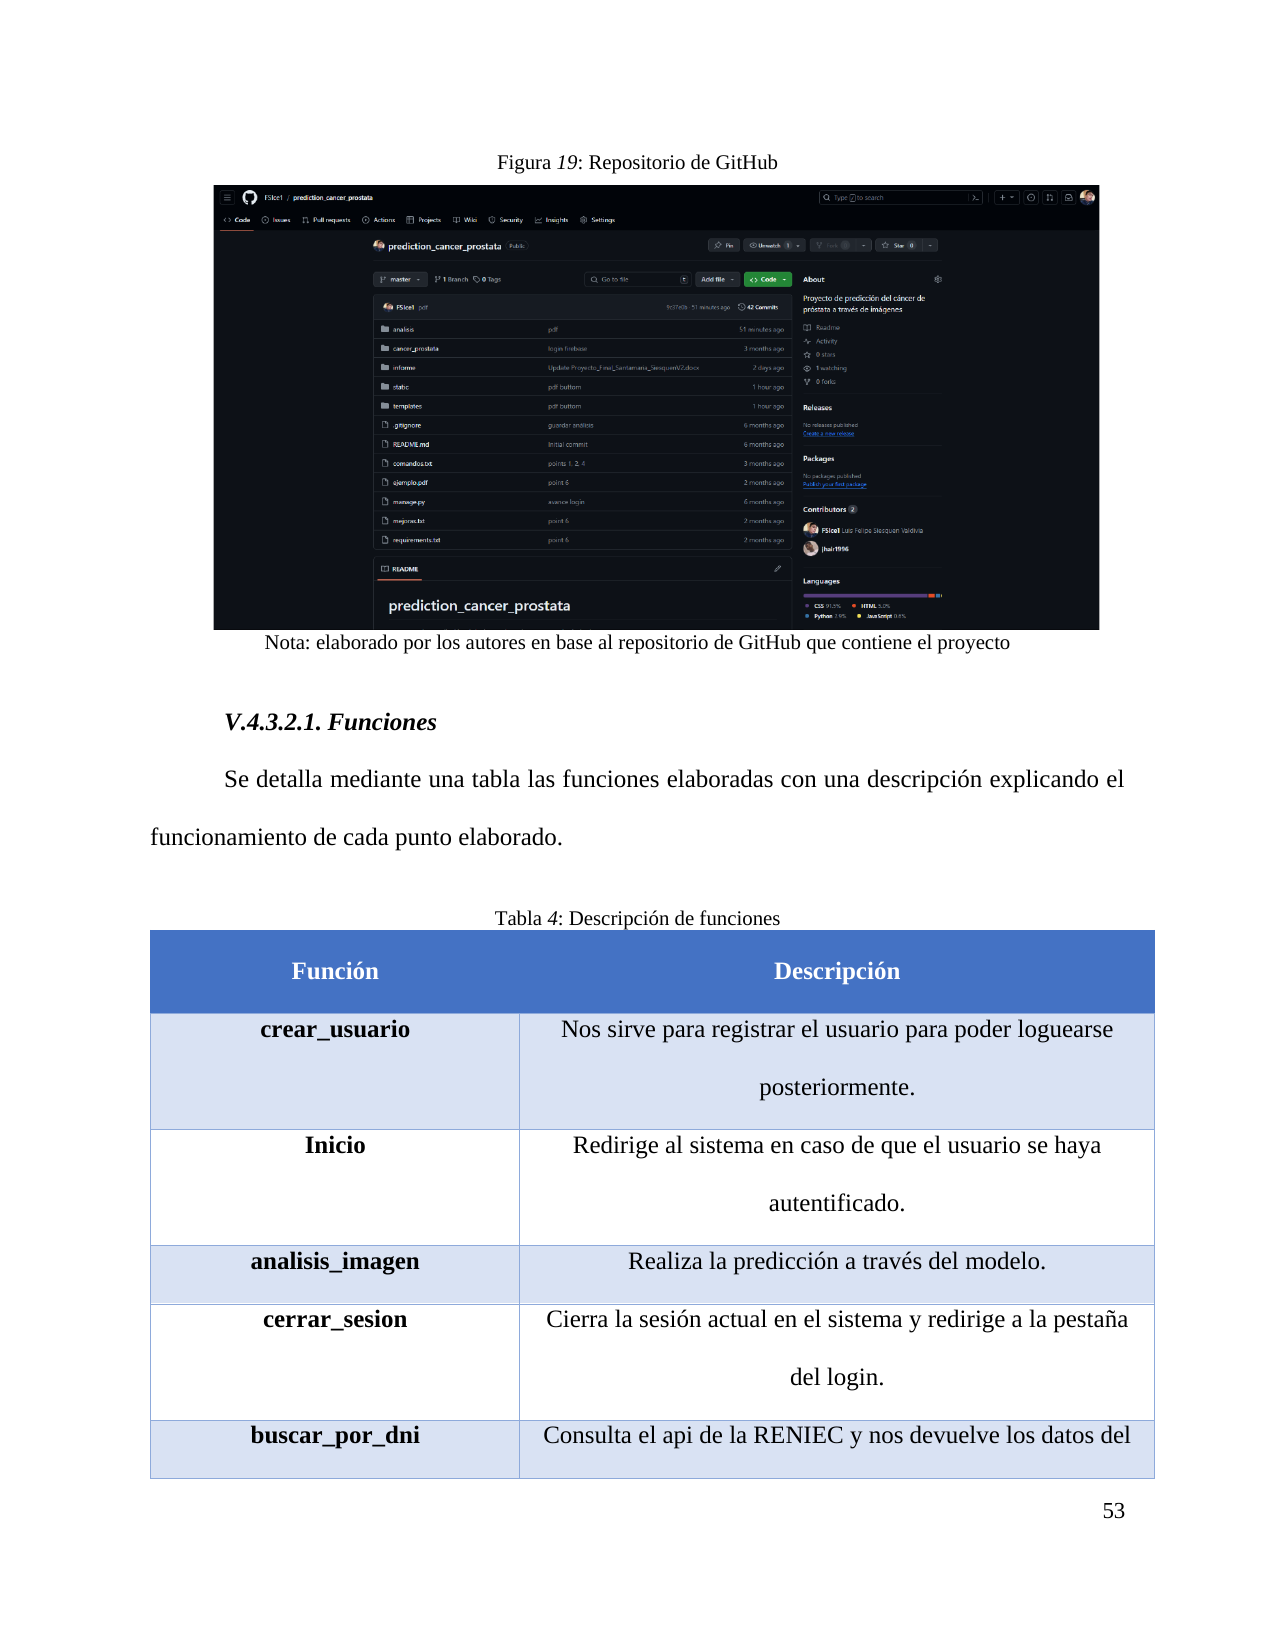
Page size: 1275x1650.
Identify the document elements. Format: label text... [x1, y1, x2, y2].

table_cell crear_usuario [151, 1014, 519, 1129]
table_cell buscar_por_dni [151, 1421, 519, 1478]
table_cell Redirige al sistema en caso de que el usuario se haya autentificado. [520, 1130, 1154, 1245]
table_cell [520, 1421, 1154, 1478]
text Tabla 4: Descripción de funciones [150, 906, 1125, 930]
picture [213, 185, 1100, 630]
table_cell cerrar_sesion [151, 1305, 519, 1419]
text Se detalla mediante una tabla las funciones elaboradas con una descripción explicando el funcionamiento de cada punto elaborado. [150, 764, 1125, 851]
table_header Descripción [520, 931, 1154, 1013]
table_cell Nos sirve para registrar el usuario para poder loguearse posteriormente. [520, 1014, 1154, 1129]
table_cell Realiza la predicción a través del modelo. [520, 1246, 1154, 1303]
text Figura 19: Repositorio de GitHub [150, 150, 1125, 174]
table_cell analisis_imagen [151, 1246, 519, 1303]
table_header Función [151, 931, 519, 1013]
table_cell Inicio [151, 1130, 519, 1245]
table_cell Cierra la sesión actual en el sistema y redirige a la pestaña del login. [520, 1305, 1154, 1419]
subtitle Funciones [224, 707, 1018, 736]
